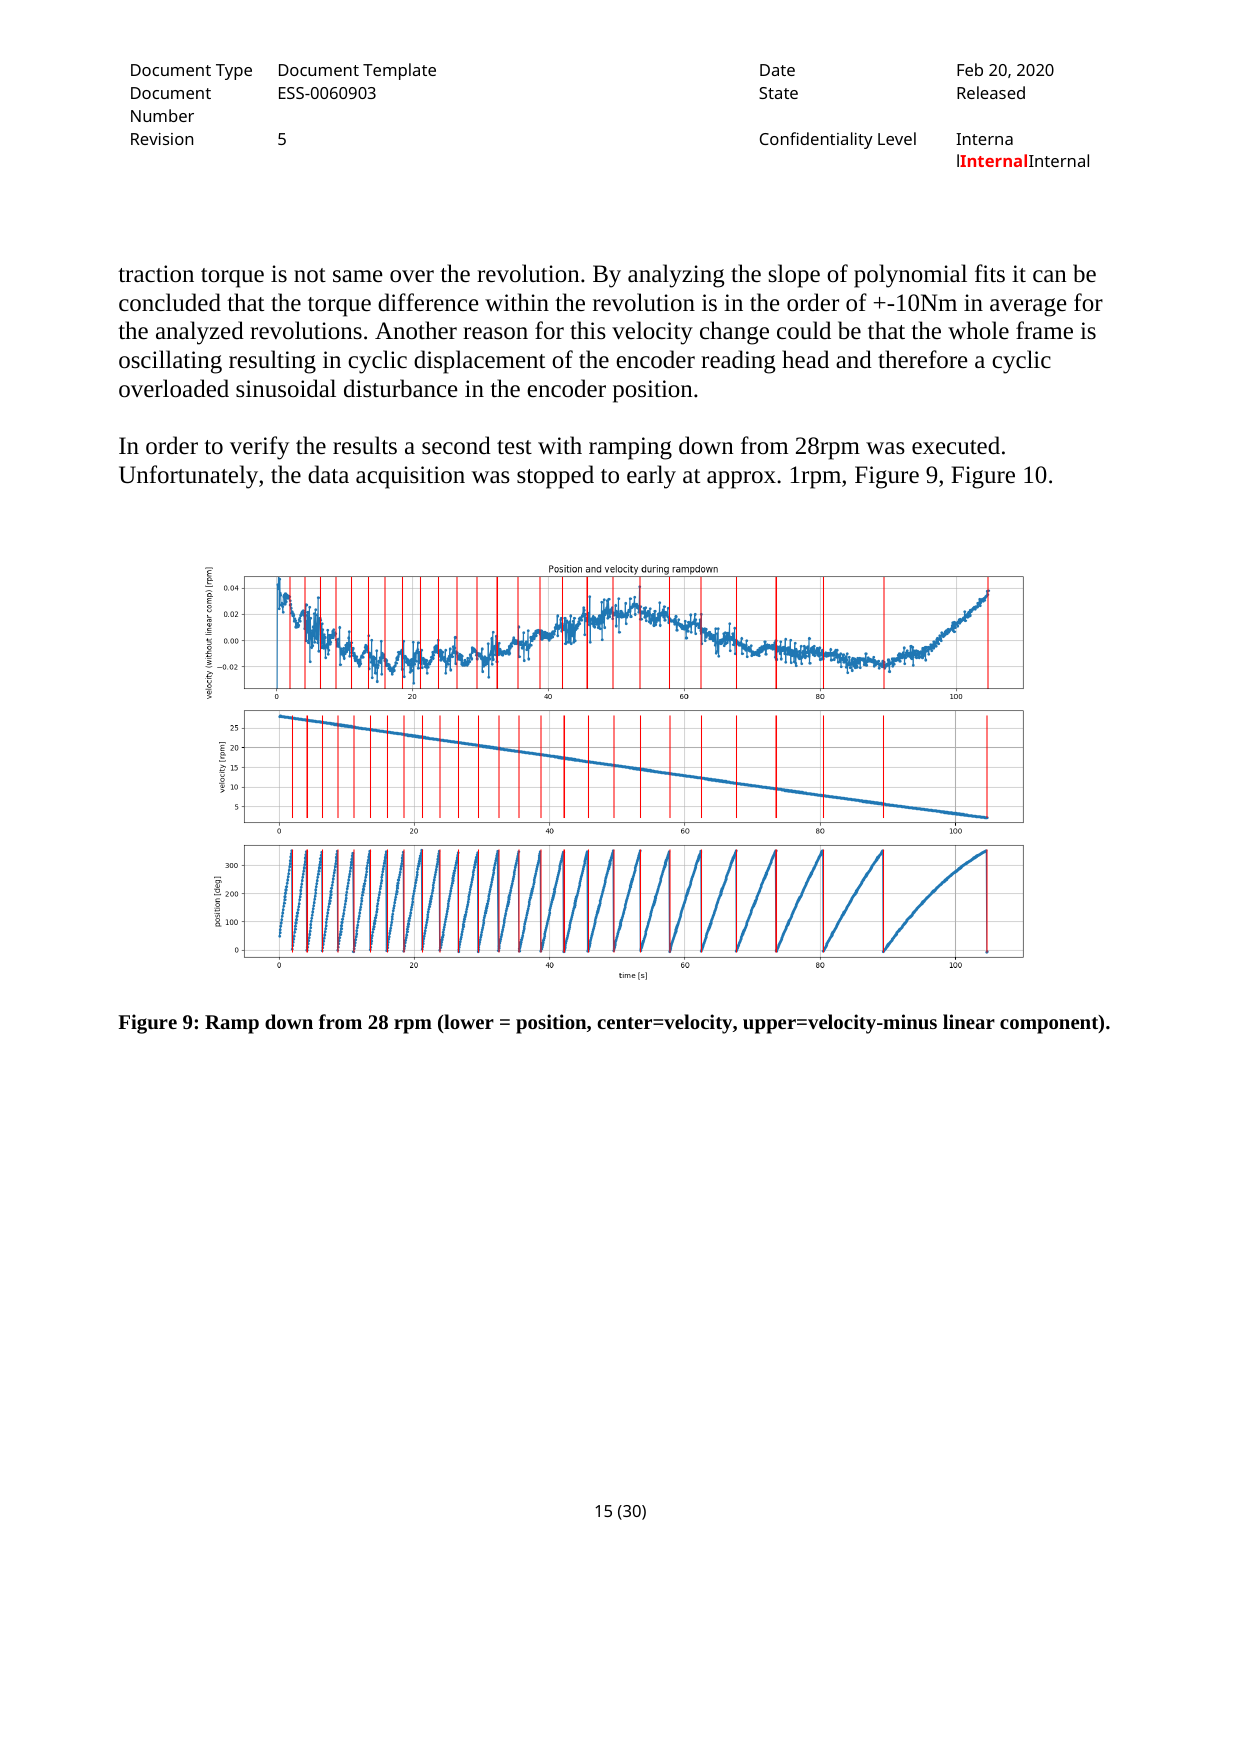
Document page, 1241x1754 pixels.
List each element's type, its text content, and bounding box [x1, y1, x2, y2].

picture [118, 517, 1123, 1011]
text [118, 259, 1122, 403]
